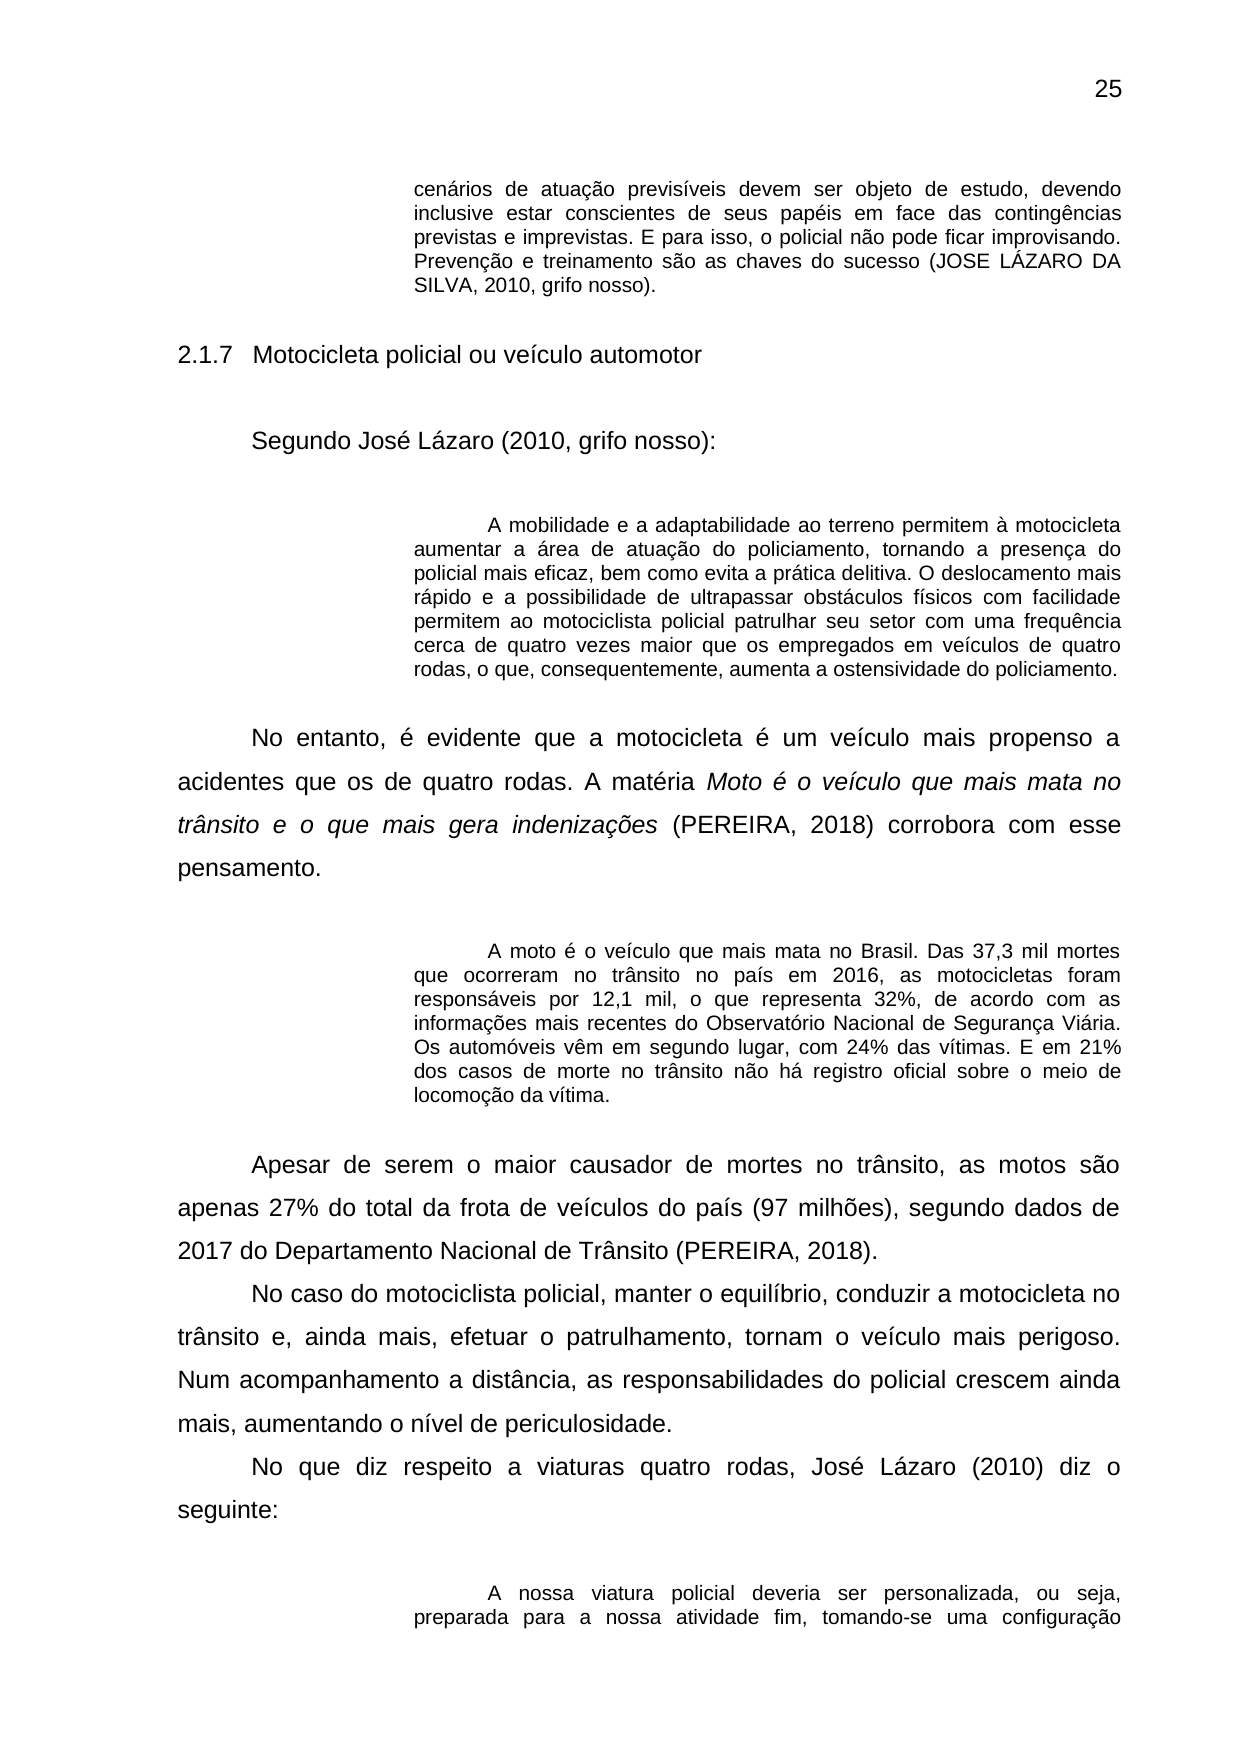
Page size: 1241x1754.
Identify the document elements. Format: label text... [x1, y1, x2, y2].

text No que diz respeito a viaturas quatro rodas, José Lázaro (2010) diz o seguinte: [177, 1452, 1122, 1524]
text No entanto, é evidente que a motocicleta é um veículo mais propenso a acidentes que os de quatro rodas. A matéria Moto é o veículo que mais mata no trânsito e o que mais gera indenizações (PEREIRA, 2018) corrobora com esse pensamento. [177, 723, 1122, 882]
text Segundo José Lázaro (2010, grifo nosso): [177, 426, 1122, 455]
text Apesar de serem o maior causador de mortes no trânsito, as motos são apenas 27% do total da frota de veículos do país (97 milhões), segundo dados de 2017 do Departamento Nacional de Trânsito (PEREIRA, 2018). [177, 1150, 1122, 1265]
text A mobilidade e a adaptabilidade ao terreno permitem à motocicleta aumentar a área de atuação do policiamento, tornando a presença do policial mais eficaz, bem como evita a prática delitiva. O deslocamento mais rápido e a possibilidade de ultrapassar obstáculos físicos com facilidade permitem ao motociclista policial patrulhar seu setor com uma frequência cerca de quatro vezes maior que os empregados em veículos de quatro rodas, o que, consequentemente, aumenta a ostensividade do policiamento. [413, 513, 1122, 680]
text No caso do motociclista policial, manter o equilíbrio, conduzir a motocicleta no trânsito e, ainda mais, efetuar o patrulhamento, tornam o veículo mais perigoso. Num acompanhamento a distância, as responsabilidades do policial crescem ainda mais, aumentando o nível de periculosidade. [177, 1279, 1122, 1437]
text A moto é o veículo que mais mata no Brasil. Das 37,3 mil mortes que ocorreram no trânsito no país em 2016, as motocicletas foram responsáveis por 12,1 mil, o que representa 32%, de acordo com as informações mais recentes do Observatório Nacional de Segurança Viária. Os automóveis vêm em segundo lugar, com 24% das vítimas. E em 21% dos casos de morte no trânsito não há registro oficial sobre o meio de locomoção da vítima. [413, 939, 1122, 1107]
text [413, 1581, 1122, 1629]
subtitle Motocicleta policial ou veículo automotor [177, 340, 1122, 369]
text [413, 177, 1122, 297]
